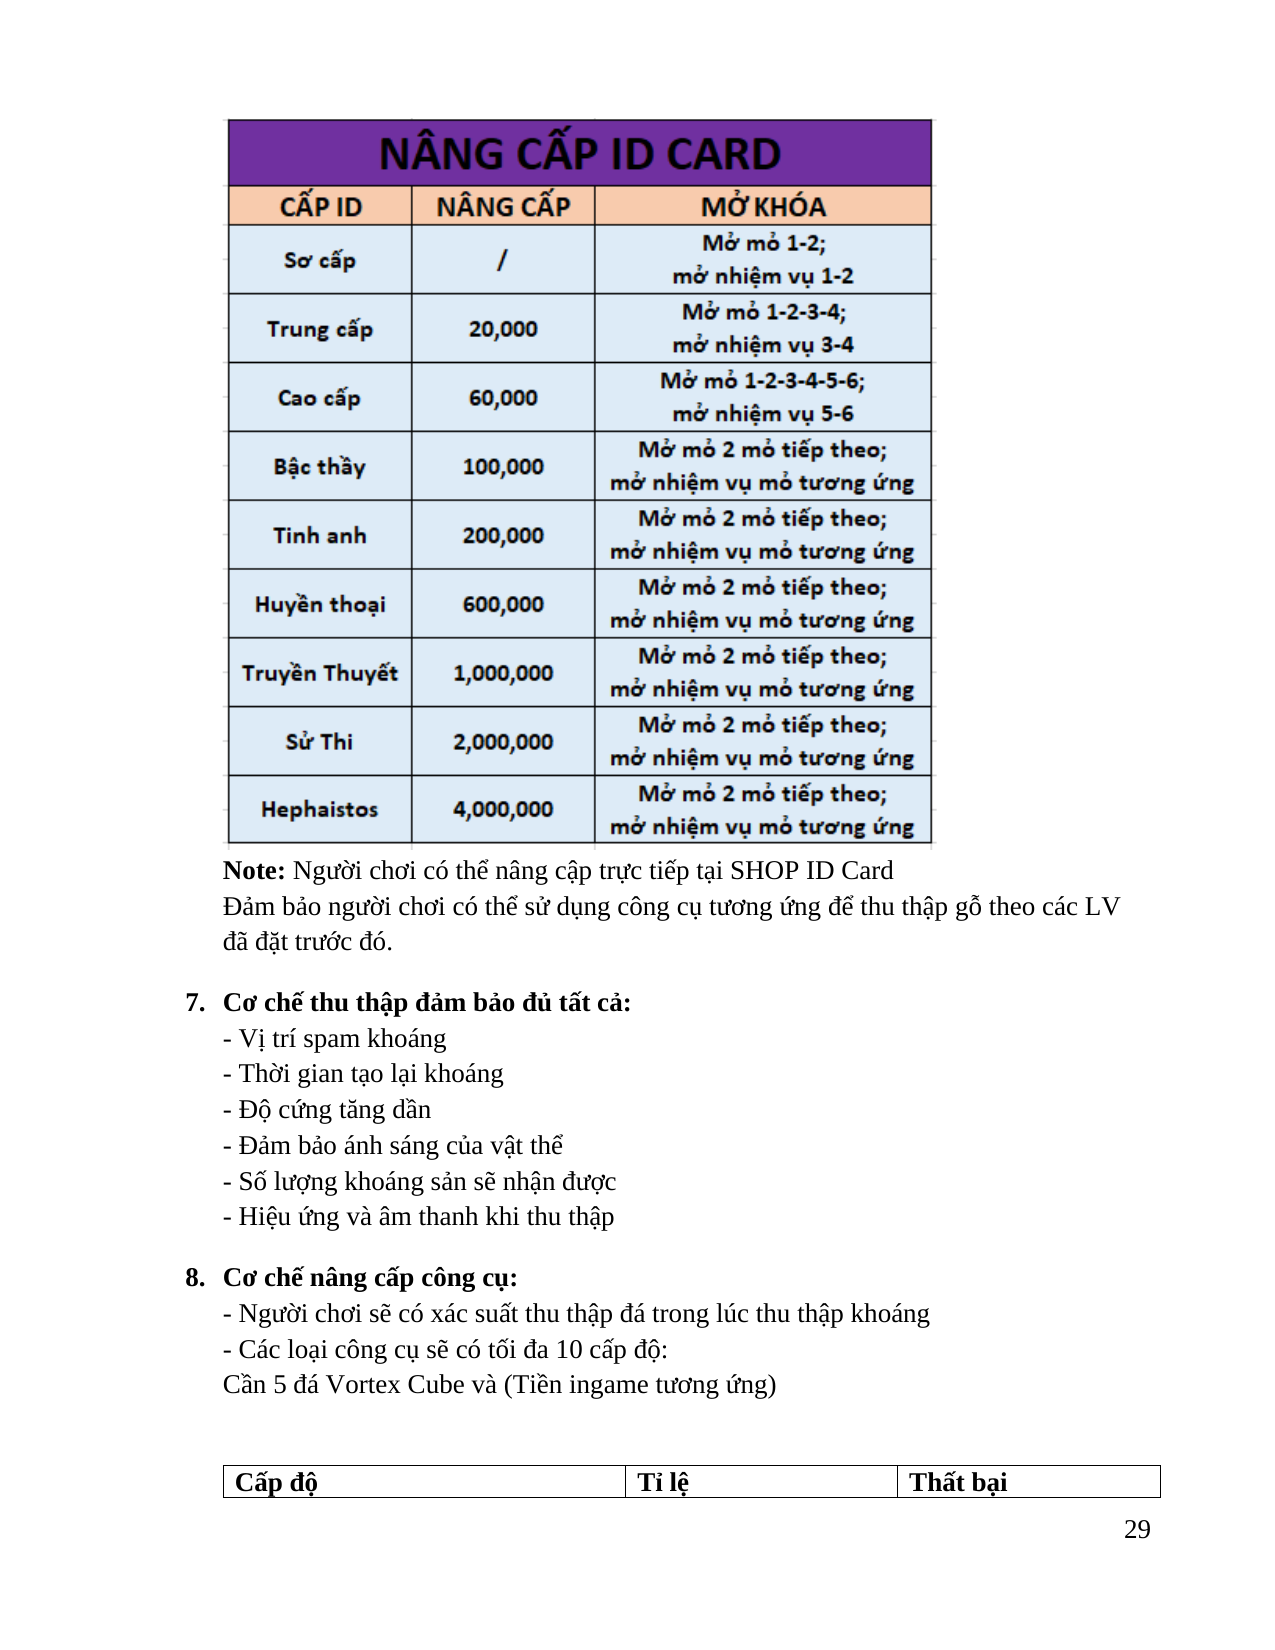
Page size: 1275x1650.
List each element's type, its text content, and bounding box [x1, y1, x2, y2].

table_header Tỉ lệ [626, 1466, 897, 1497]
table_header Thất bại [898, 1466, 1160, 1497]
table_header Cấp độ [224, 1466, 625, 1497]
list Cơ chế nâng cấp công cụ: - Người chơi sẽ có xác suất thu thập đá trong lúc thu thập khoáng - Các loại công cụ sẽ có tối đa 10 cấp độ: Cần 5 đá Vortex Cube và (Tiền ingame tương ứng) [185, 1261, 1151, 1435]
list Cơ chế thu thập đảm bảo đủ tất cả: - Vị trí spam khoáng - Thời gian tạo lại khoáng - Độ cứng tăng dần - Đảm bảo ánh sáng của vật thể - Số lượng khoáng sản sẽ nhận được - Hiệu ứng và âm thanh khi thu thập [185, 986, 1151, 1232]
picture [222, 118, 937, 850]
